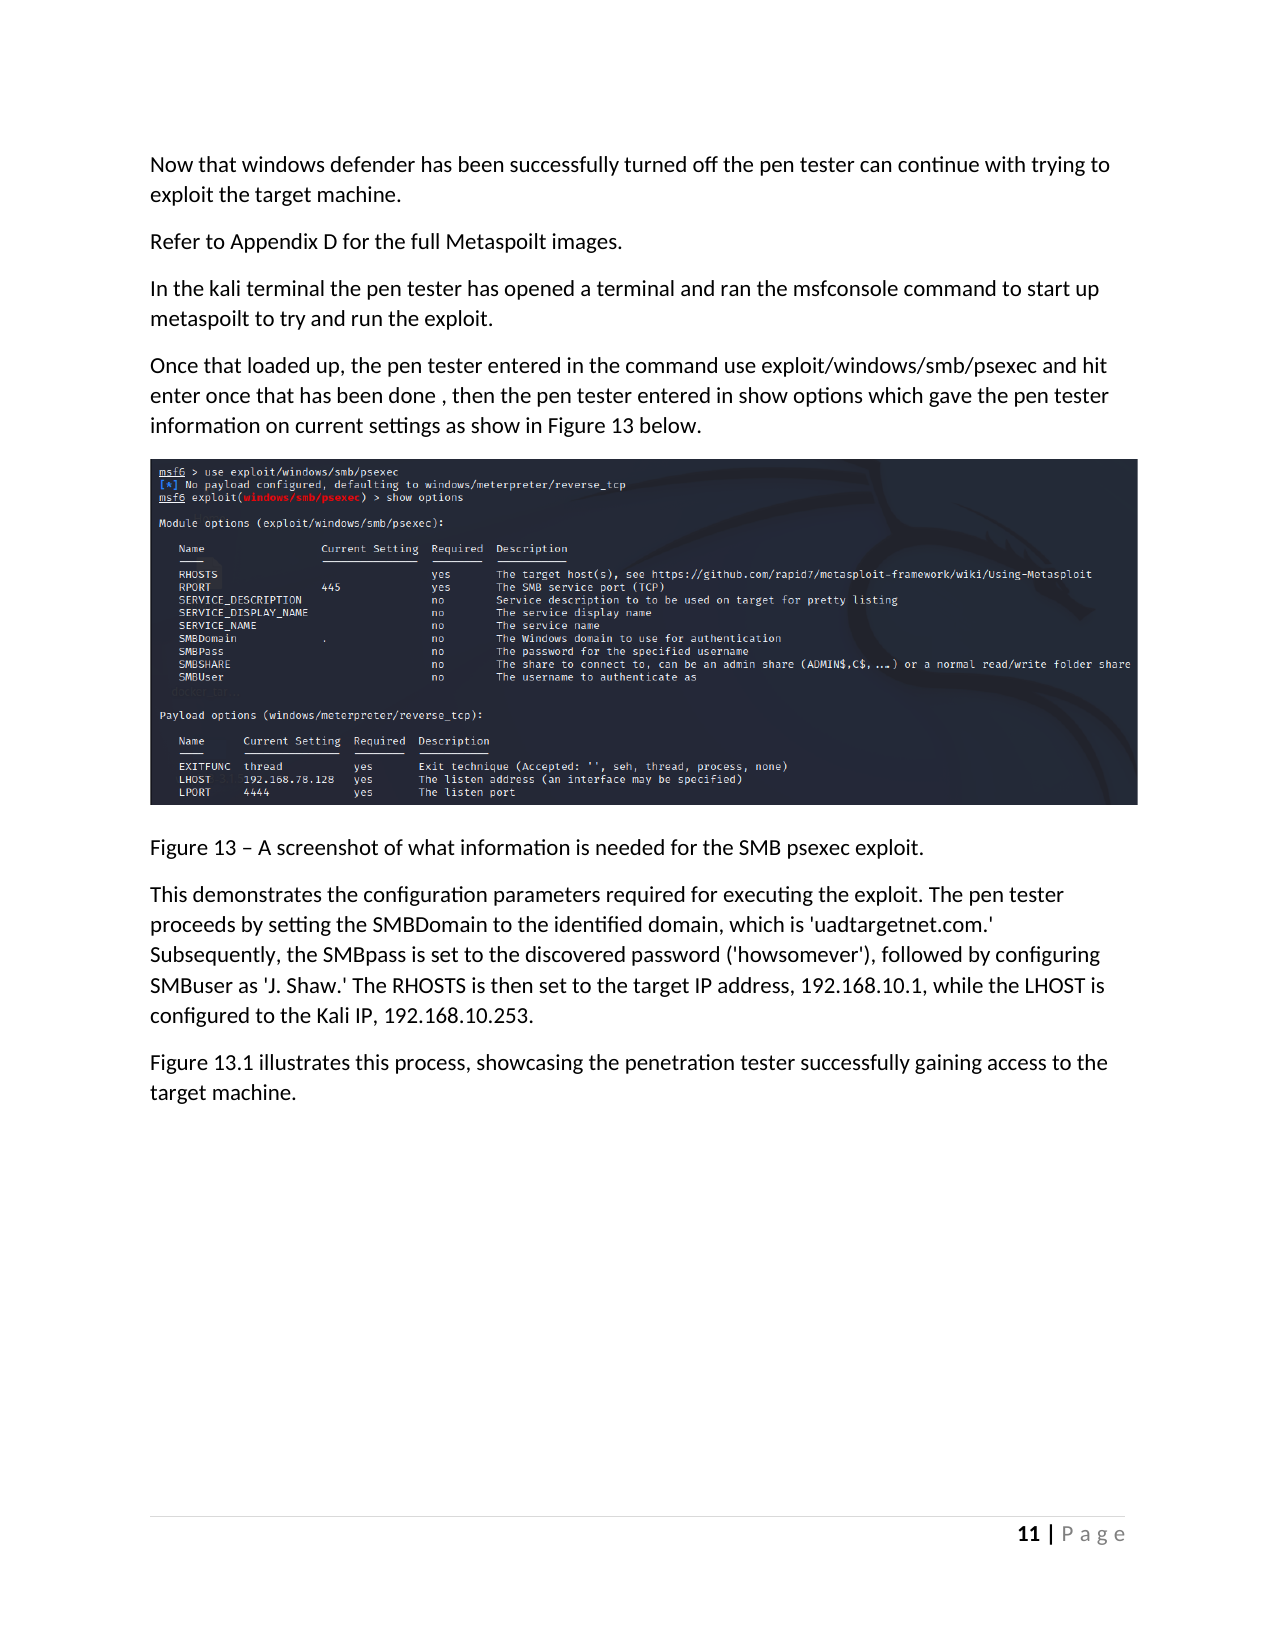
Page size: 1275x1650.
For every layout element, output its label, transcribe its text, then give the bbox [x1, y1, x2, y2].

text Refer to Appendix D for the full Metaspoilt images. [150, 227, 1125, 255]
picture [150, 459, 1138, 805]
text Now that windows defender has been successfully turned off the pen tester can continue with trying to exploit the target machine. [150, 150, 1125, 208]
text This demonstrates the configuration parameters required for executing the exploit. The pen tester proceeds by setting the SMBDomain to the identified domain, which is 'uadtargetnet.com.' Subsequently, the SMBpass is set to the discovered password ('howsomever'), followed by configuring SMBuser as 'J. Shaw.' The RHOSTS is then set to the target IP address, 192.168.10.1, while the LHOST is configured to the Kali IP, 192.168.10.253. [150, 880, 1125, 1029]
text Figure 13 – A screenshot of what information is needed for the SMB psexec exploit. [150, 833, 1125, 861]
text In the kali terminal the pen tester has opened a terminal and ran the msfconsole command to start up metaspoilt to try and run the exploit. [150, 274, 1125, 332]
text Figure 13.1 illustrates this process, showcasing the penetration tester successfully gaining access to the target machine. [150, 1048, 1125, 1106]
text Once that loaded up, the pen tester entered in the command use exploit/windows/smb/psexec and hit enter once that has been done , then the pen tester entered in show options which gave the pen tester information on current settings as show in Figure 13 below. [150, 351, 1125, 439]
